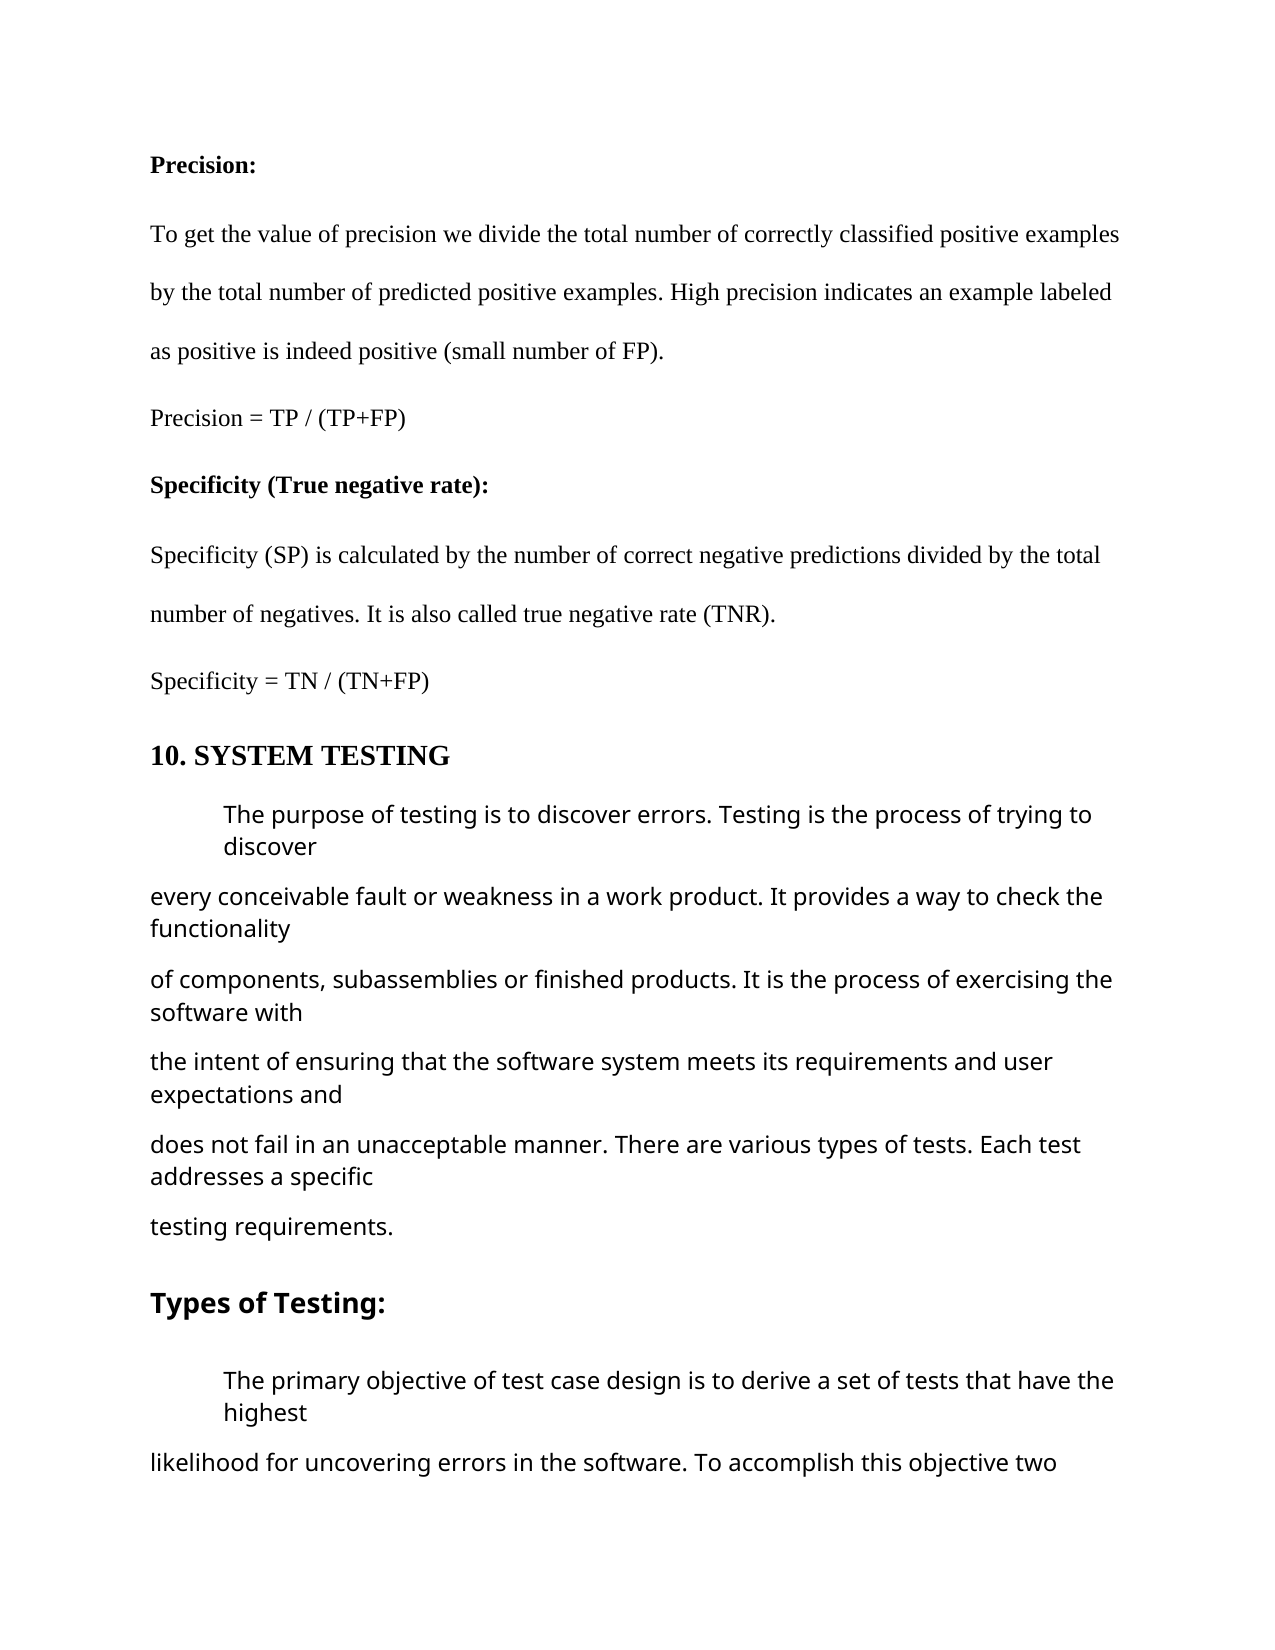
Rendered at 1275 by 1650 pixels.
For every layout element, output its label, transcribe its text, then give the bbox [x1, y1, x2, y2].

text Specificity = TN / (TN+FP) [150, 666, 1127, 695]
text The primary objective of test case design is to derive a set of tests that have the highest [223, 1364, 1127, 1429]
text Specificity (True negative rate): [150, 471, 1127, 499]
text of components, subassemblies or finished products. It is the process of exercising the software with [150, 963, 1127, 1028]
text Precision: [150, 150, 1127, 179]
text The purpose of testing is to discover errors. Testing is the process of trying to discover [223, 797, 1127, 863]
text testing requirements. [150, 1210, 1127, 1243]
text To get the value of precision we divide the total number of correctly classified positive examples [150, 219, 1127, 248]
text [150, 1446, 1127, 1479]
text as positive is indeed positive (small number of FP). [150, 336, 1127, 364]
text number of negatives. It is also called true negative rate (TNR). [150, 599, 1127, 628]
text every conceivable fault or weakness in a work product. It provides a way to check the functionality [150, 880, 1127, 945]
text does not fail in an unacceptable manner. There are various types of tests. Each test addresses a specific [150, 1127, 1127, 1193]
text Specificity (SP) is calculated by the number of correct negative predictions divided by the total [150, 540, 1127, 568]
text the intent of ensuring that the software system meets its requirements and user expectations and [150, 1045, 1127, 1110]
text by the total number of predicted positive examples. High precision indicates an example labeled [150, 277, 1127, 305]
text Types of Testing: [150, 1283, 1127, 1322]
text Precision = TP / (TP+FP) [150, 403, 1127, 432]
text 10. SYSTEM TESTING [150, 738, 1125, 772]
